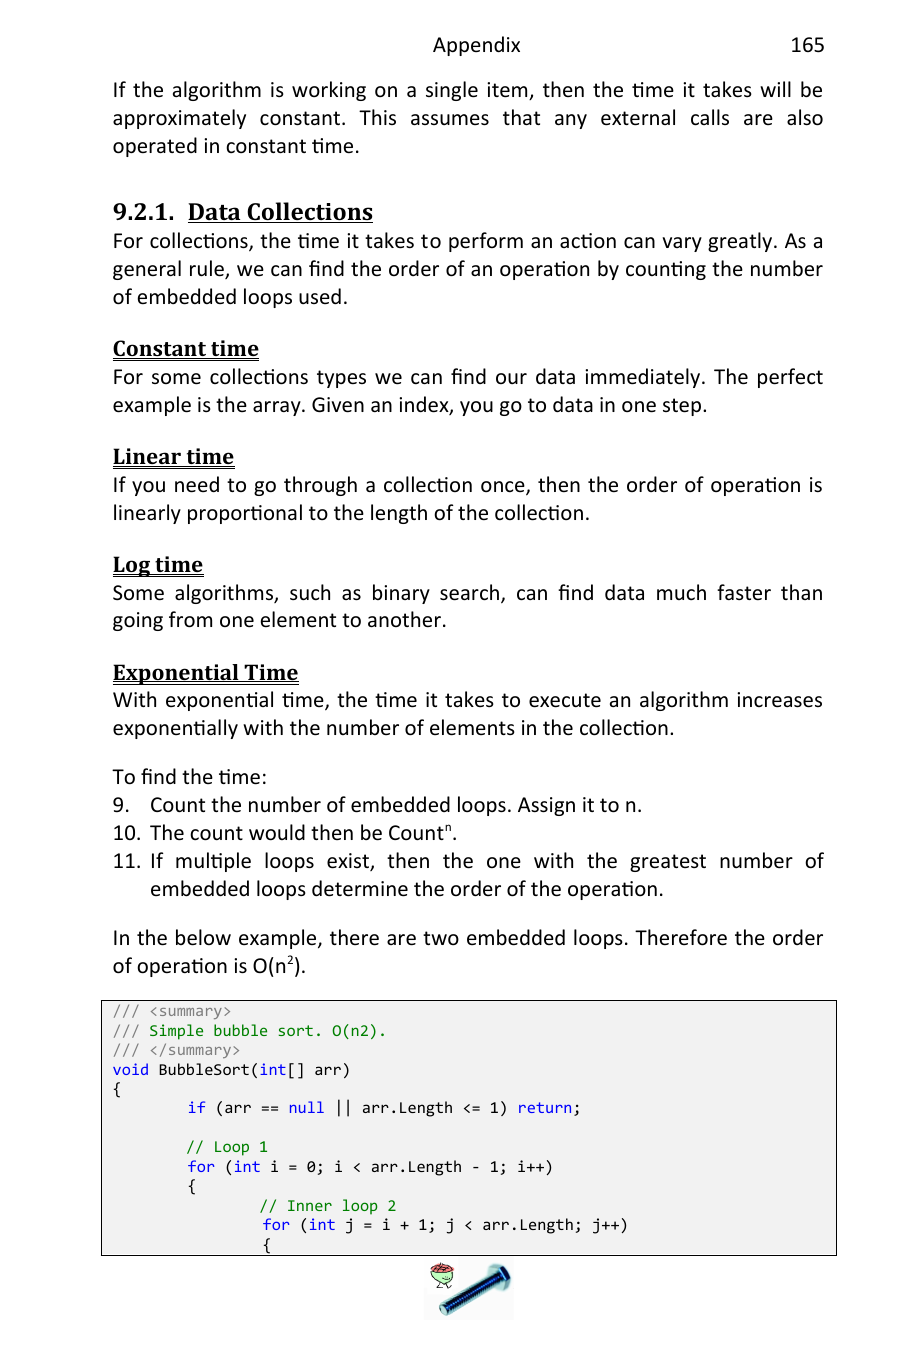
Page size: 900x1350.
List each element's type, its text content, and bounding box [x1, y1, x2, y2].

list If multiple loops exist, then the one with the greatest number of embedded loops determine the order of the operation. [112, 846, 825, 902]
picture [423, 1256, 514, 1320]
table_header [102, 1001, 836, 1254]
text Log time [112, 551, 825, 578]
list Count the number of embedded loops. Assign it to n. [112, 790, 825, 818]
text Linear time [112, 443, 825, 470]
list The count would then be Countn. [112, 818, 825, 846]
text If you need to go through a collection once, then the order of operation is linearly proportional to the length of the collection. [112, 470, 825, 526]
text Exponential Time [112, 659, 825, 686]
text If the algorithm is working on a single item, then the time it takes will be approximately constant. This assumes that any external calls are also operated in constant time. [112, 75, 825, 159]
text For some collections types we can find our data immediately. The perfect example is the array. Given an index, you go to data in one step. [112, 362, 825, 418]
text In the below example, there are two embedded loops. Therefore the order of operation is O(n2). [112, 923, 825, 979]
text Constant time [112, 335, 825, 362]
text To find the time: [112, 762, 825, 790]
list Data Collections [112, 197, 825, 226]
text For collections, the time it takes to perform an action can vary greatly. As a general rule, we can find the order of an operation by counting the number of embedded loops used. [112, 226, 825, 310]
text With exponential time, the time it takes to execute an algorithm increases exponentially with the number of elements in the collection. [112, 686, 825, 742]
text Some algorithms, such as binary search, can find data much faster than going from one element to another. [112, 578, 825, 634]
